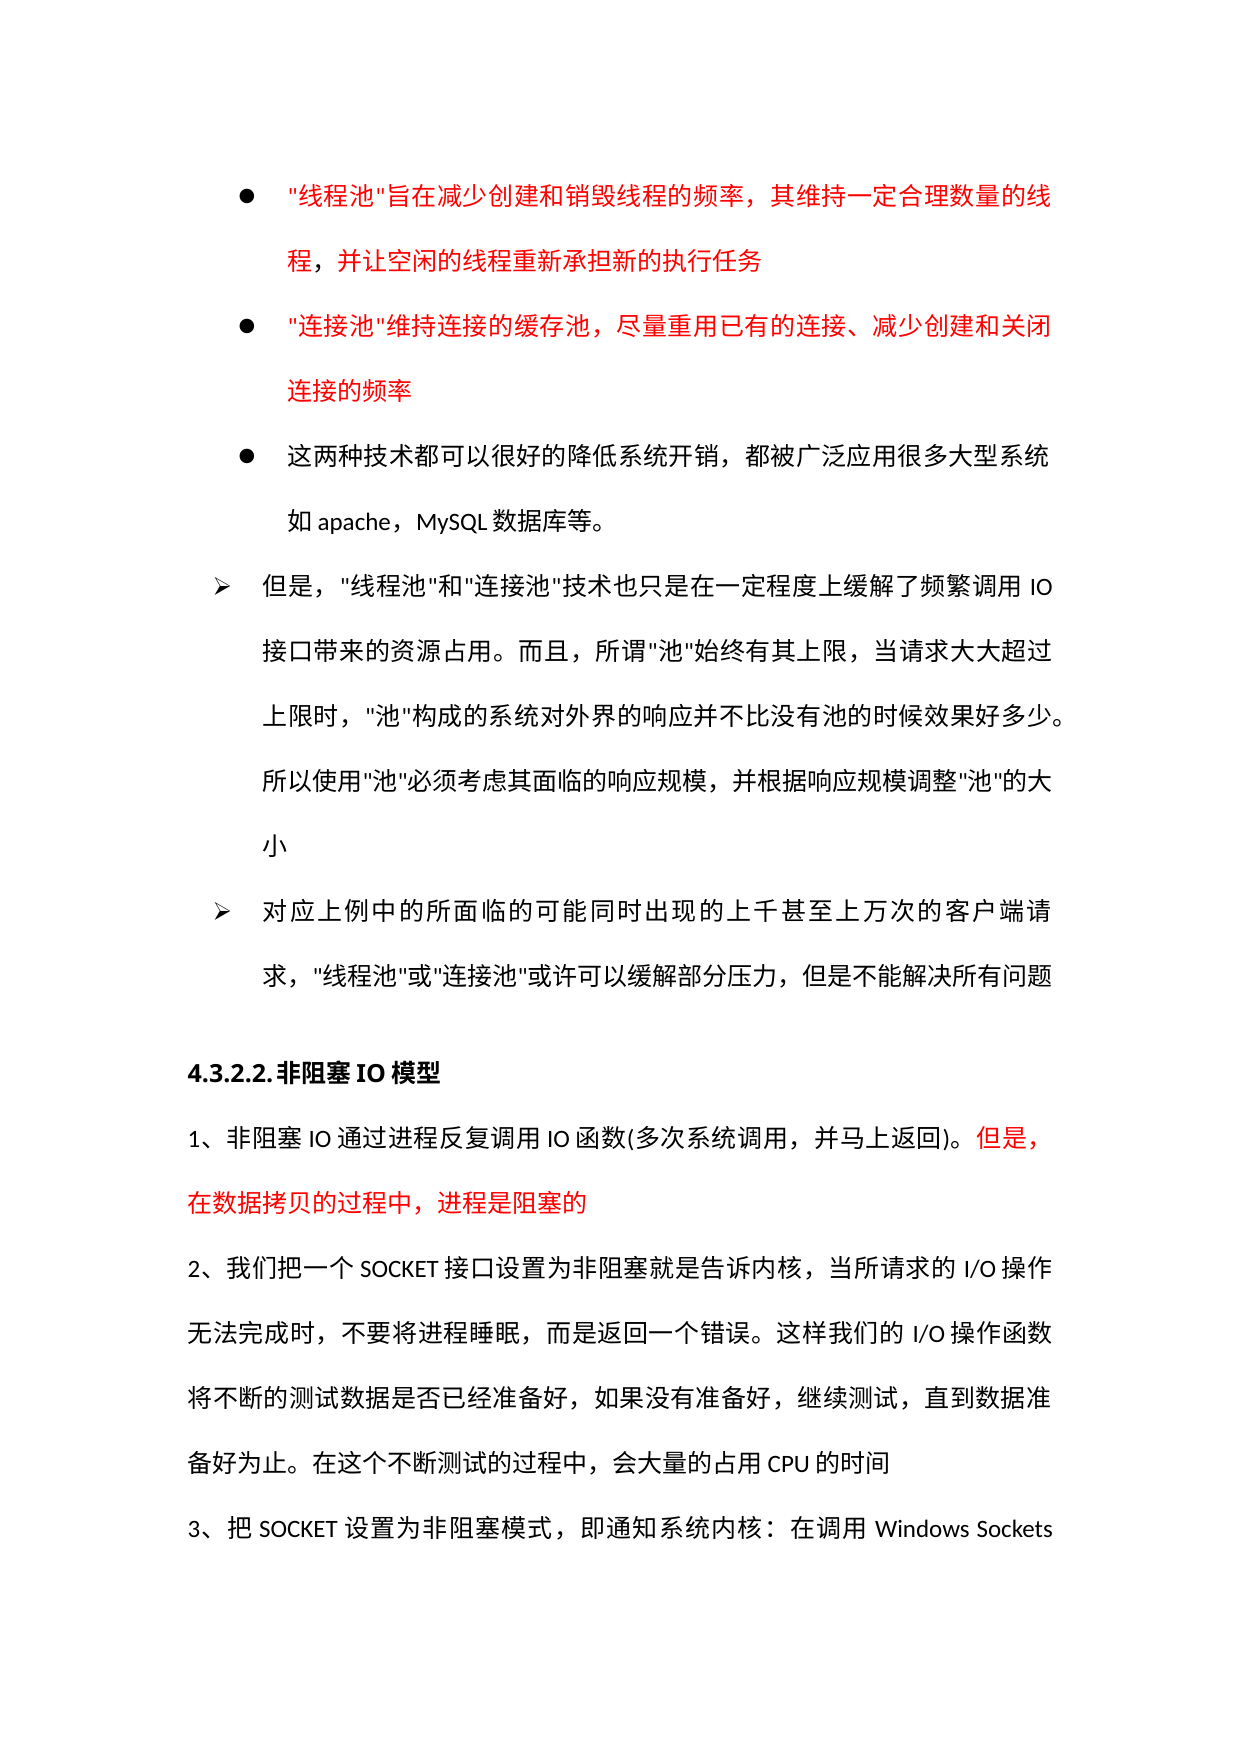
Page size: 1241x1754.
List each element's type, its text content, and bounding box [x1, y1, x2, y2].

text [187, 1494, 1053, 1559]
text 1、非阻塞IO通过进程反复调用IO函数(多次系统调用，并马上返回)。但是，在数据拷贝的过程中，进程是阻塞的 [187, 1104, 1053, 1234]
list 对应上例中的所面临的可能同时出现的上千甚至上万次的客户端请求，"线程池"或"连接池"或许可以缓解部分压力，但是不能解决所有问题 [212, 877, 1053, 1007]
list 但是，"线程池"和"连接池"技术也只是在一定程度上缓解了频繁调用IO 接口带来的资源占用。而且，所谓"池"始终有其上限，当请求大大超过上限时，"池"构成的系统对外界的响应并不比没有池的时候效果好多少。所以使用"池"必须考虑其面临的响应规模，并根据响应规模调整"池"的大小 [212, 552, 1053, 877]
subtitle 非阻塞IO模型 [187, 1039, 1053, 1104]
text 2、我们把一个SOCKET接口设置为非阻塞就是告诉内核，当所请求的I/O操作无法完成时，不要将进程睡眠，而是返回一个错误。这样我们的I/O操作函数将不断的测试数据是否已经准备好，如果没有准备好，继续测试，直到数据准备好为止。在这个不断测试的过程中，会大量的占用CPU的时间 [187, 1234, 1053, 1494]
list 这两种技术都可以很好的降低系统开销，都被广泛应用很多大型系统，如apache，MySQL数据库等。 [237, 422, 1053, 552]
list "线程池"旨在减少创建和销毁线程的频率，其维持一定合理数量的线程，并让空闲的线程重新承担新的执行任务 [237, 162, 1053, 292]
list "连接池"维持连接的缓存池，尽量重用已有的连接、减少创建和关闭连接的频率 [237, 292, 1053, 422]
